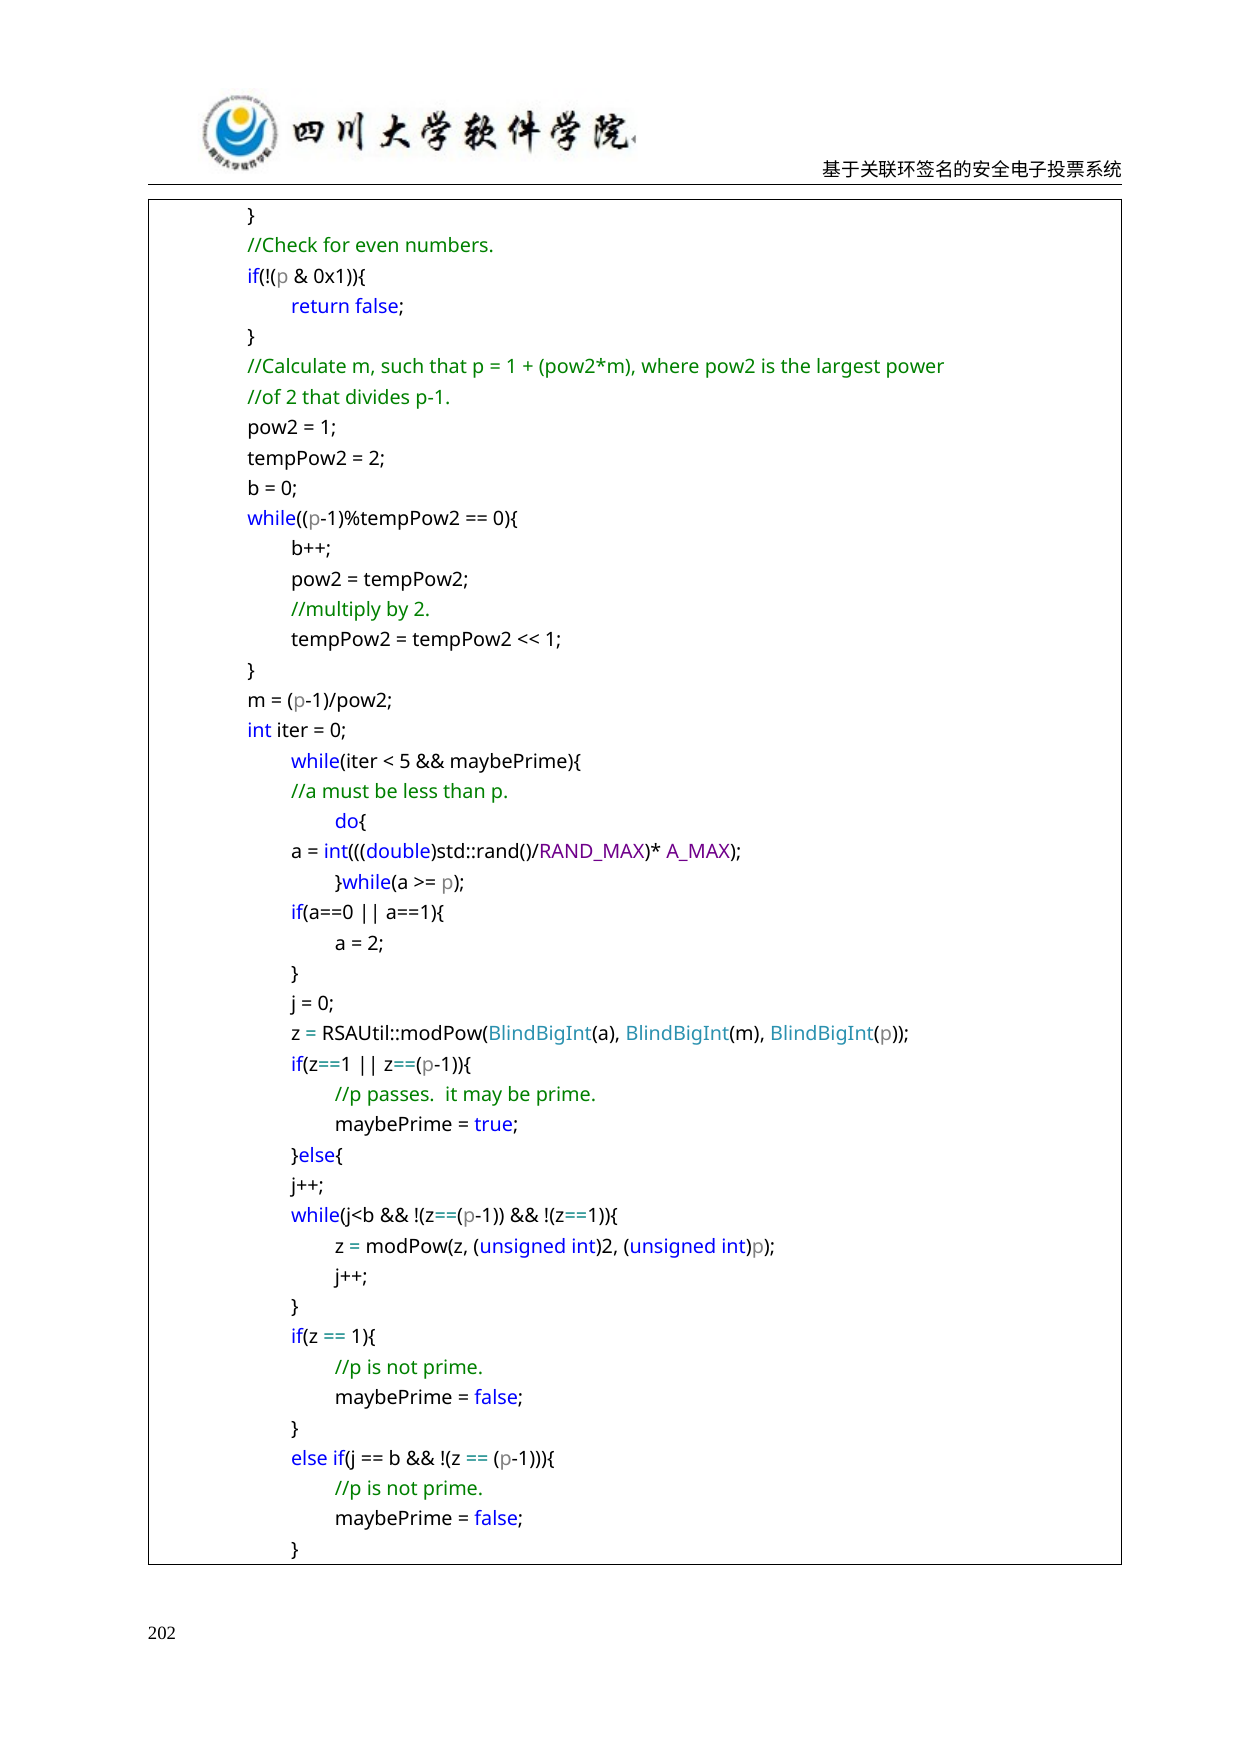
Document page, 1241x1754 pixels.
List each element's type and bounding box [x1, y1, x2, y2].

picture [197, 88, 639, 177]
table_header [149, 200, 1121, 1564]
